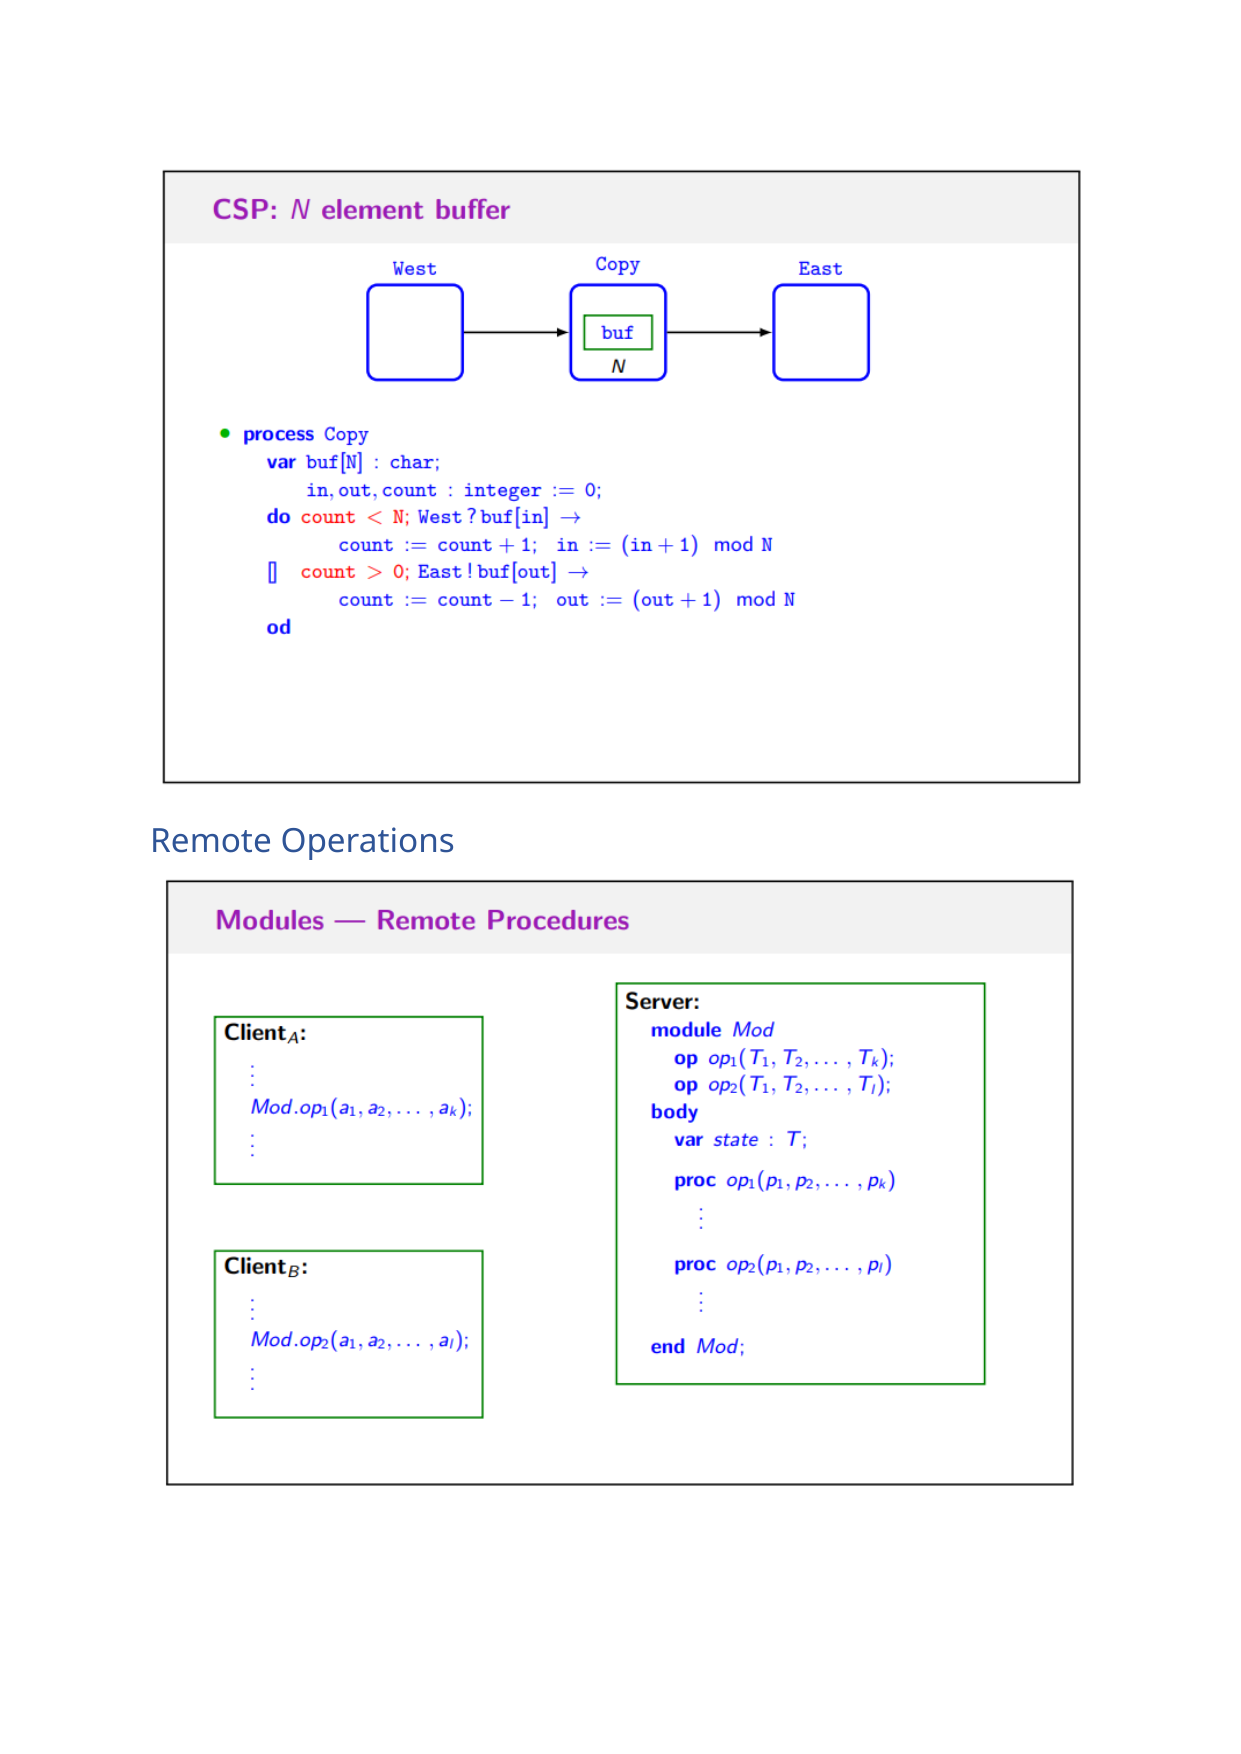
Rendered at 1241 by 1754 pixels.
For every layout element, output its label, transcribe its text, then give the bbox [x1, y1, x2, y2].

picture [150, 865, 1091, 1504]
picture [150, 150, 1091, 790]
subtitle Remote Operations [150, 816, 1090, 862]
